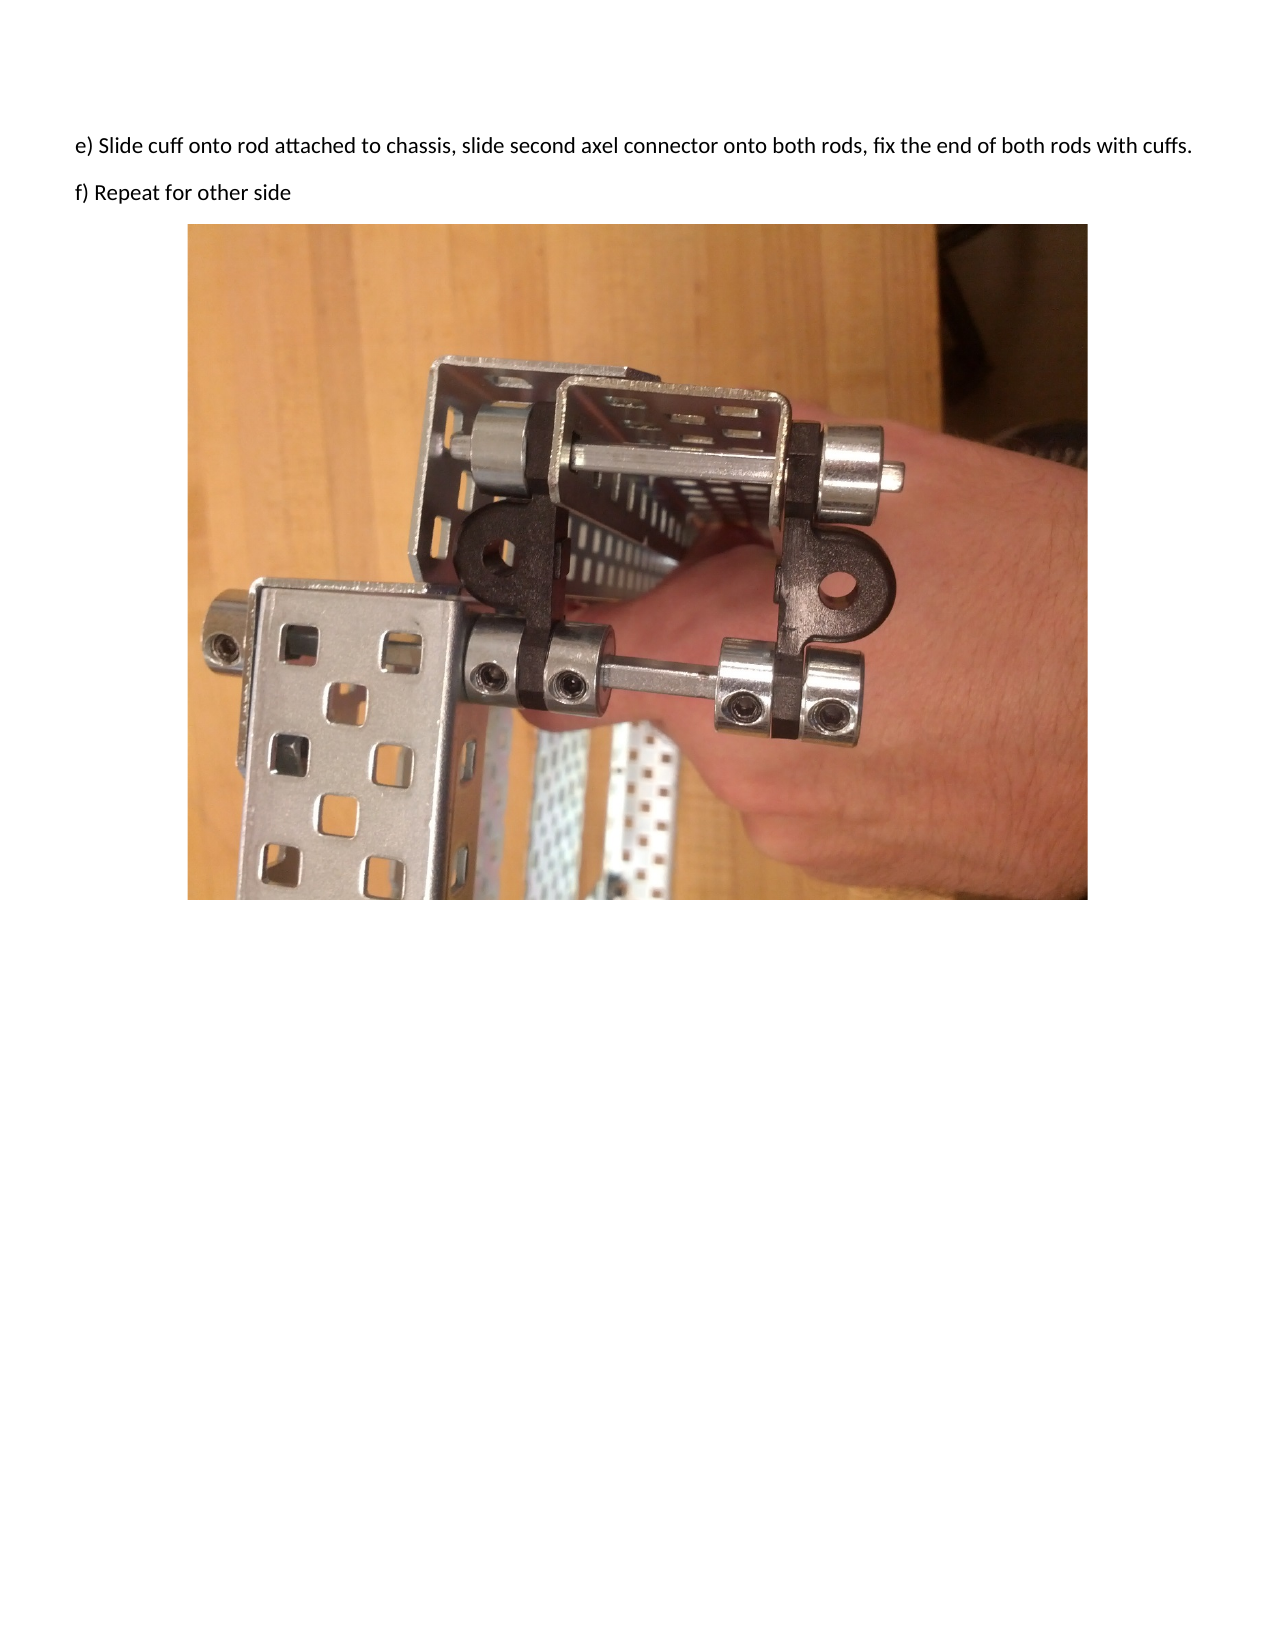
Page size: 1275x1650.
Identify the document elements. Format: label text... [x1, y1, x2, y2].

text f) Repeat for other side [75, 178, 1200, 206]
text e) Slide cuff onto rod attached to chassis, slide second axel connector onto both rods, fix the end of both rods with cuffs. [75, 131, 1200, 159]
picture [187, 224, 1088, 900]
